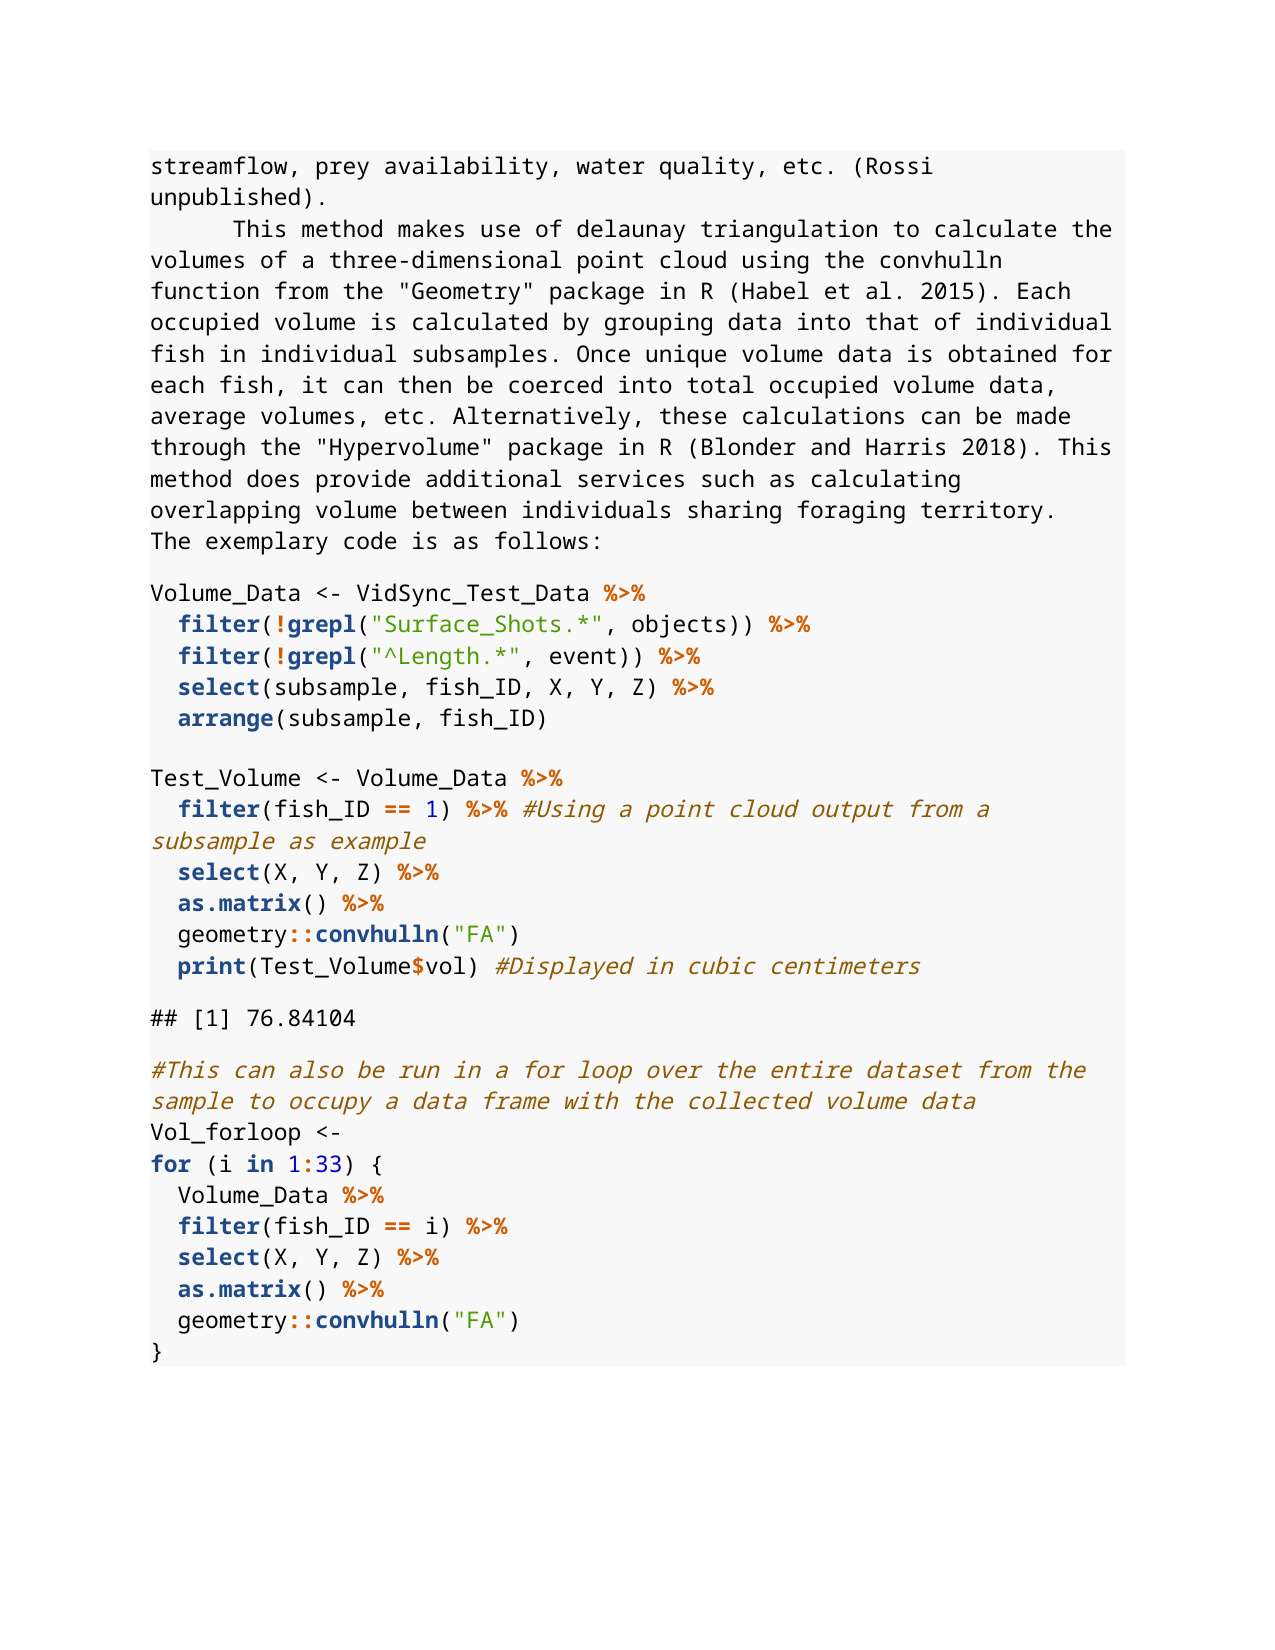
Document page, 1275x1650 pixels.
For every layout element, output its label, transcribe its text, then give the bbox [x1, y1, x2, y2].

text ## [1] 76.84104 [150, 1002, 1125, 1033]
text Volume_Data <- VidSync_Test_Data %>% filter(!grepl("Surface_Shots.*", objects)) %>% filter(!grepl("^Length.*", event)) %>% select(subsample, fish_ID, X, Y, Z) %>% arrange(subsample, fish_ID) Test_Volume <- Volume_Data %>% filter(fish_ID == 1) %>% #Using a point cloud output from a subsample as example select(X, Y, Z) %>% as.matrix() %>% geometry::convhulln("FA") print(Test_Volume$vol) #Displayed in cubic centimeters [150, 577, 1125, 981]
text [150, 150, 1125, 556]
text #This can also be run in a for loop over the entire dataset from the sample to occupy a data frame with the collected volume data Vol_forloop <- for (i in 1:33) { Volume_Data %>% filter(fish_ID == i) %>% select(X, Y, Z) %>% as.matrix() %>% geometry::convhulln("FA") } [150, 1054, 1125, 1366]
